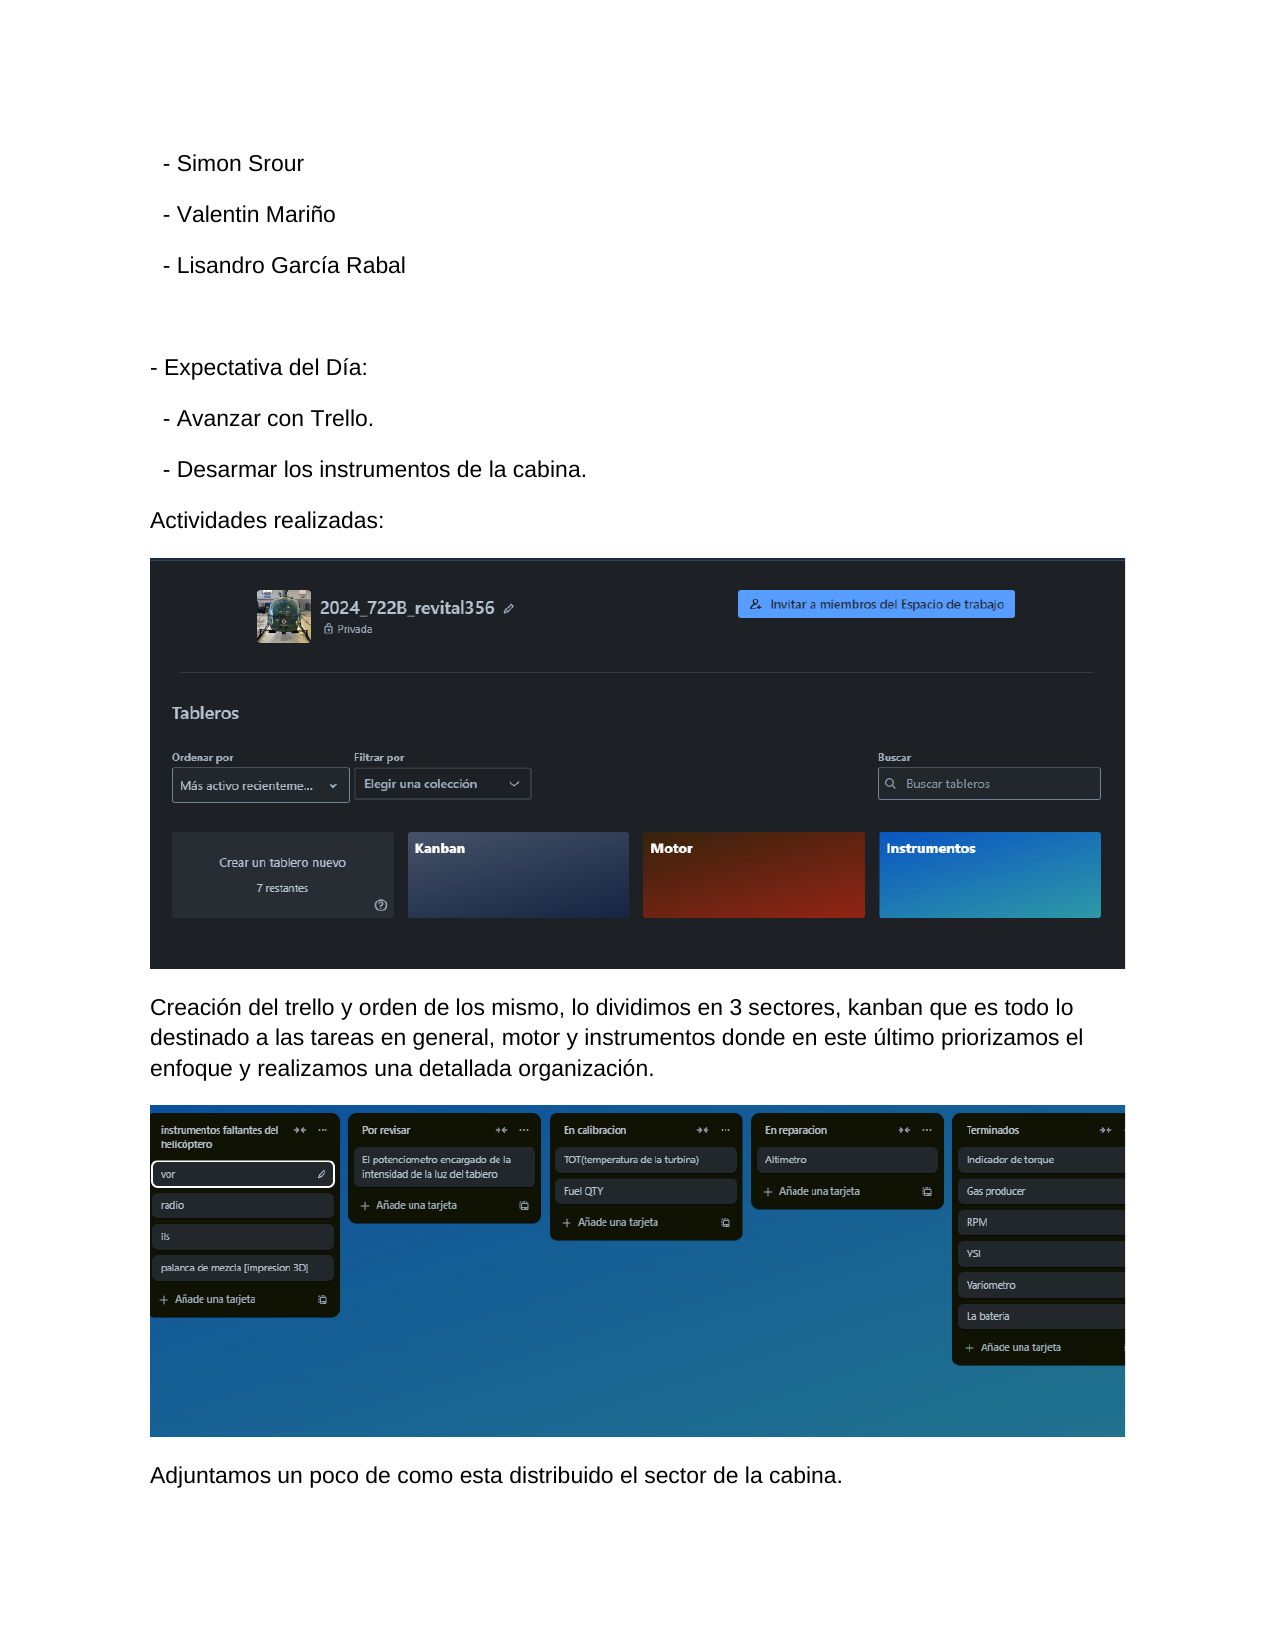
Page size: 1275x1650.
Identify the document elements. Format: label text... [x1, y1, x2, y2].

text - Expectativa del Día: [150, 354, 1125, 381]
text Adjuntamos un poco de como esta distribuido el sector de la cabina. [150, 1462, 1125, 1488]
text Creación del trello y orden de los mismo, lo dividimos en 3 sectores, kanban que es todo lo destinado a las tareas en general, motor y instrumentos donde en este último priorizamos el enfoque y realizamos una detallada organización. [150, 994, 1125, 1081]
text - Simon Srour [150, 150, 1125, 176]
text - Avanzar con Trello. [150, 405, 1125, 432]
text - Lisandro García Rabal [150, 252, 1125, 278]
text Actividades realizadas: [150, 507, 1125, 534]
picture [150, 558, 1125, 969]
text - Valentin Mariño [150, 201, 1125, 227]
text - Desarmar los instrumentos de la cabina. [150, 456, 1125, 483]
picture [150, 1105, 1125, 1437]
